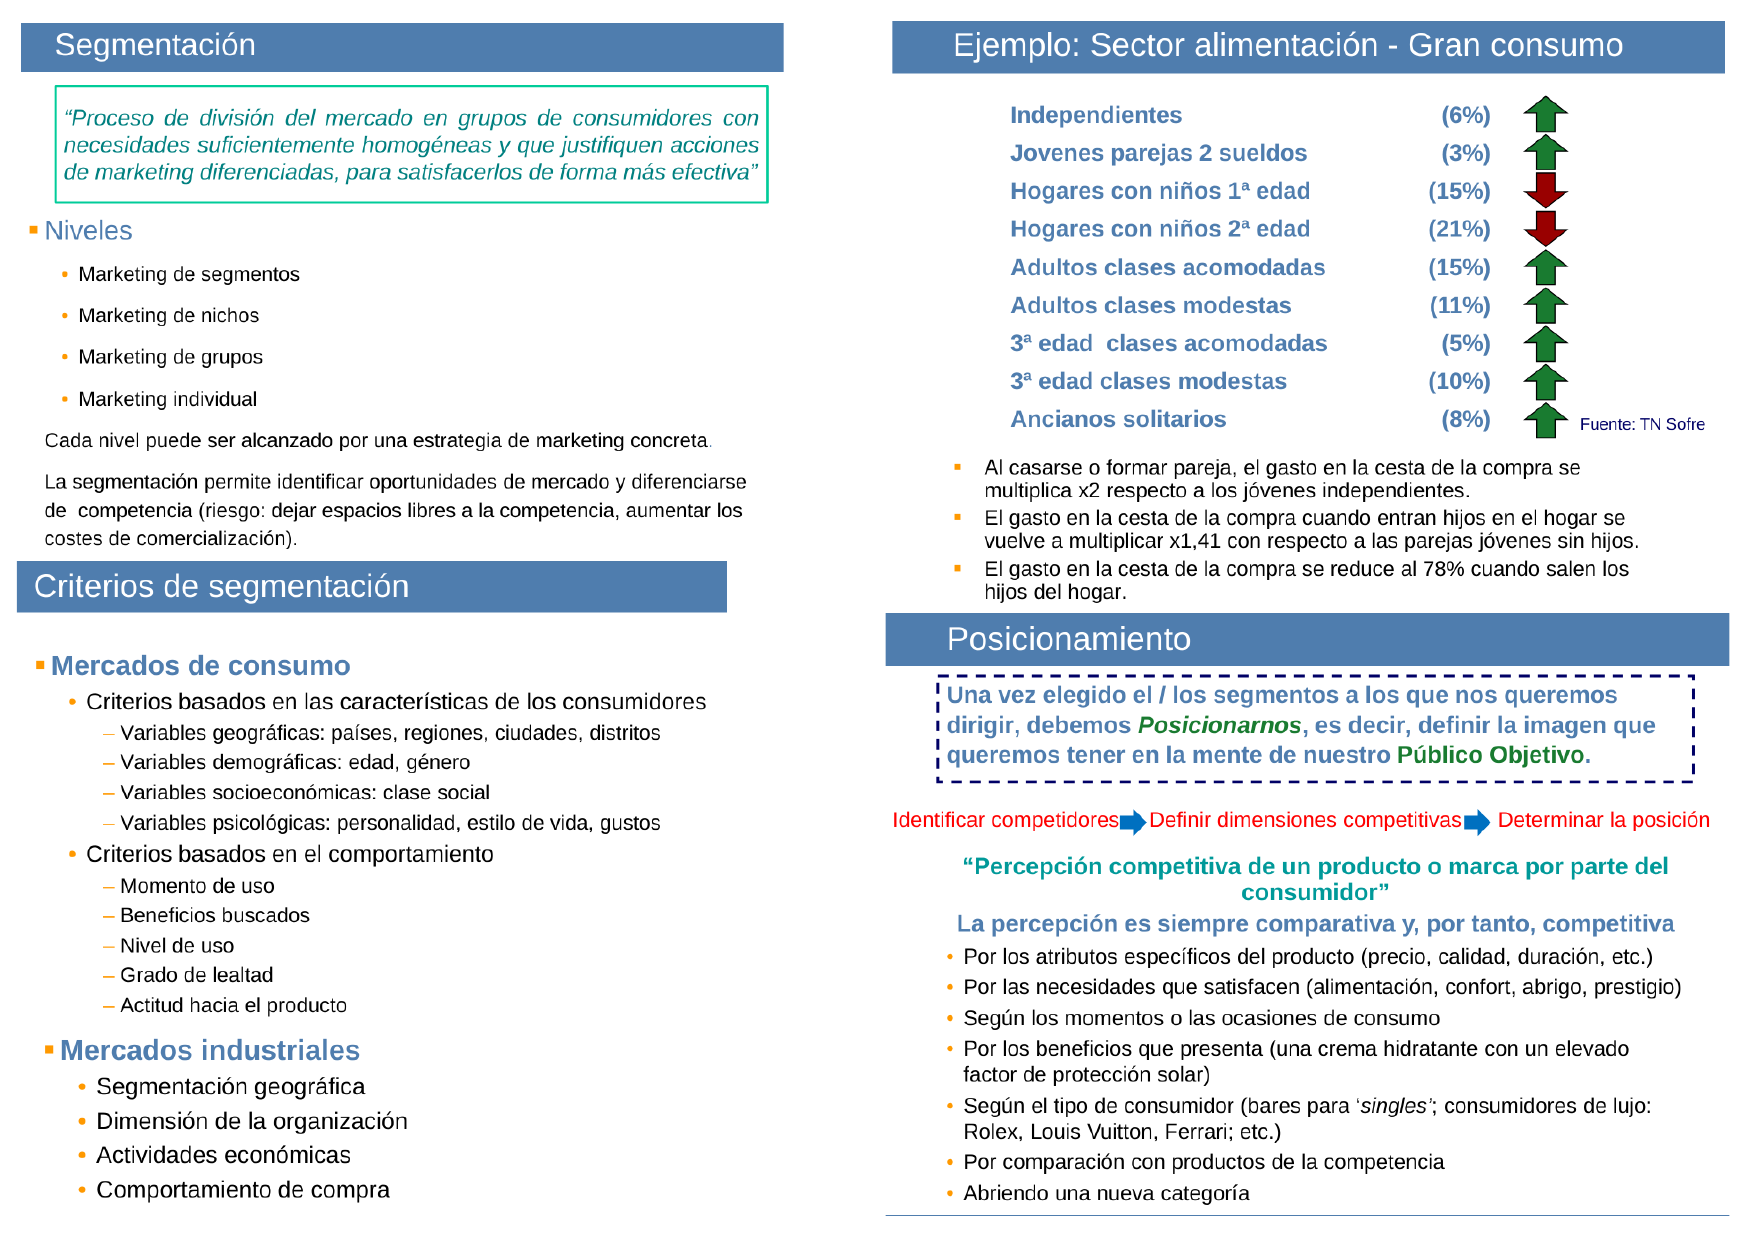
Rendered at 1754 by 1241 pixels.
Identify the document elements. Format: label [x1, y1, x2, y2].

picture [16, 561, 727, 1027]
picture [885, 21, 1730, 1216]
picture [26, 1030, 446, 1216]
picture [21, 23, 784, 554]
